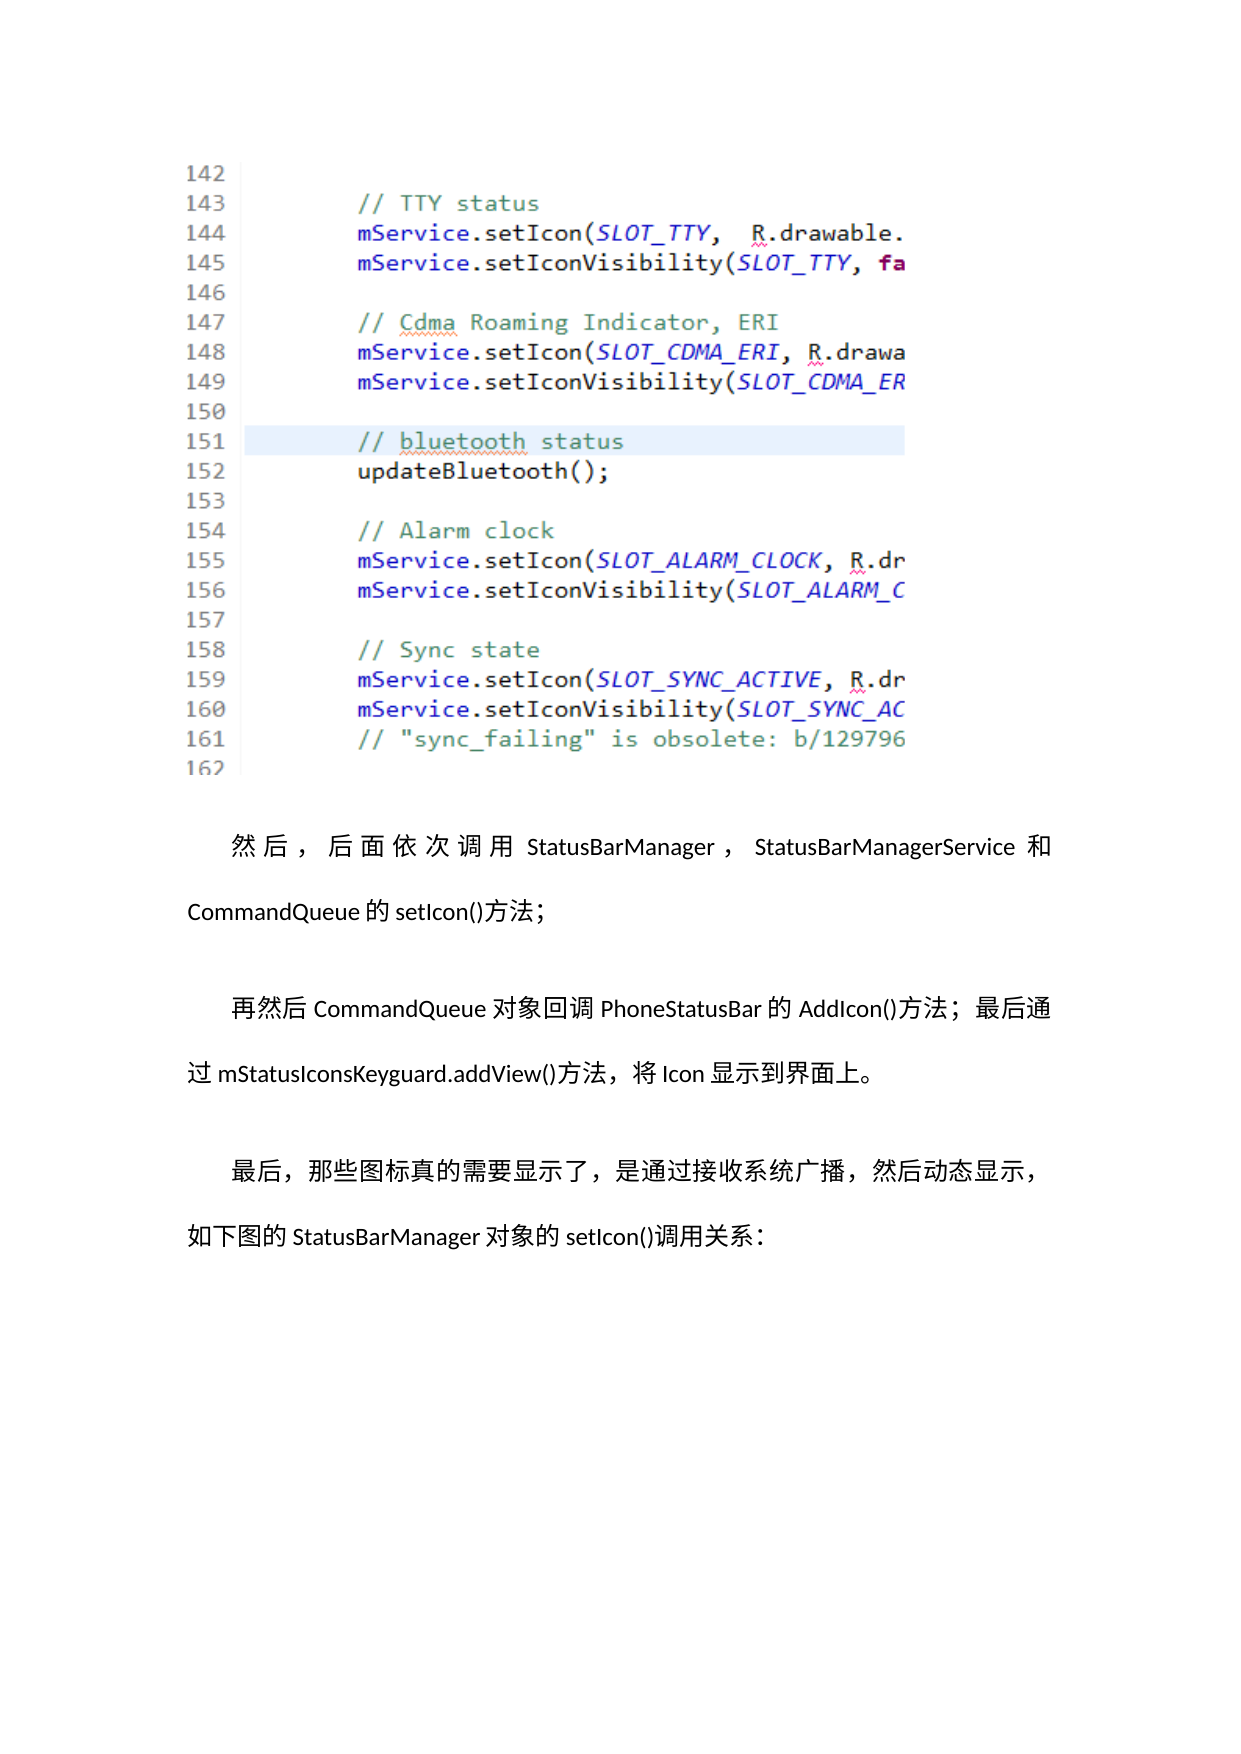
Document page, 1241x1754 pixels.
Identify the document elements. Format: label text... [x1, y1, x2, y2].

text 最后，那些图标真的需要显示了，是通过接收系统广播，然后动态显示，如下图的StatusBarManager对象的setIcon()调用关系： [187, 1137, 1053, 1267]
text 然后，后面依次调用StatusBarManager，StatusBarManagerService和 CommandQueue的setIcon()方法； [187, 812, 1053, 942]
picture [187, 162, 905, 775]
text 再然后CommandQueue对象回调PhoneStatusBar的AddIcon()方法；最后通过mStatusIconsKeyguard.addView()方法，将Icon显示到界面上。 [187, 974, 1053, 1104]
